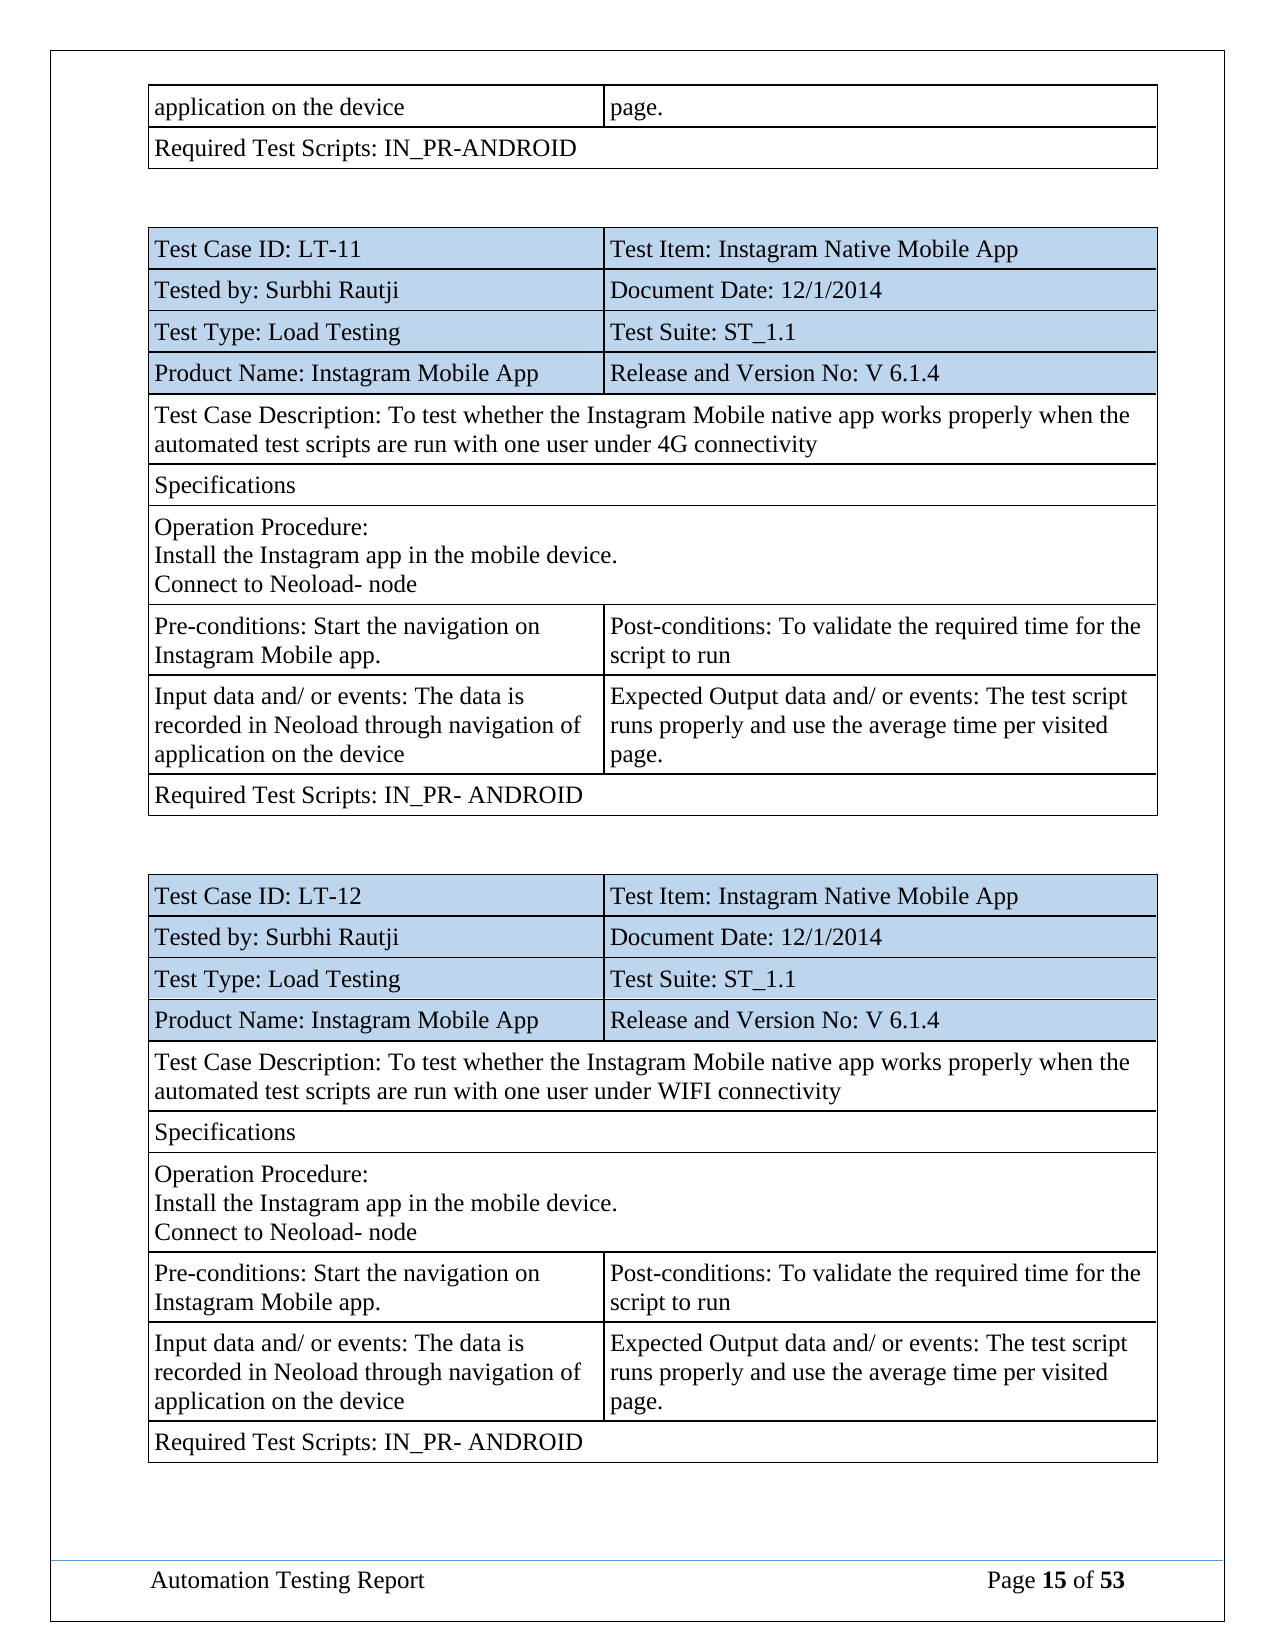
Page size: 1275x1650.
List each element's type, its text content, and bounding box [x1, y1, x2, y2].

table_cell Tested by: Surbhi Rautji [149, 917, 603, 957]
table_cell Operation Procedure: Install the Instagram app in the mobile device. Connect to Neoload- node [149, 505, 1157, 604]
table_cell Test Case Description: To test whether the Instagram Mobile native app works properly when the automated test scripts are run with one user under WIFI connectivity [149, 1040, 1157, 1110]
table_cell Required Test Scripts: IN_PR-ANDROID [149, 126, 1157, 167]
table_cell Input data and/ or events: The data is recorded in Neoload through navigation of application on the device [149, 1323, 603, 1420]
table_cell Required Test Scripts: IN_PR- ANDROID [149, 773, 1157, 815]
table_cell Product Name: Instagram Mobile App [149, 1000, 603, 1040]
table_cell Test Suite: ST_1.1 [605, 310, 1157, 351]
table_cell Post-conditions: To validate the required time for the script to run [605, 1251, 1157, 1321]
table_cell Pre-conditions: Start the navigation on Instagram Mobile app. [149, 1253, 603, 1321]
table_cell Post-conditions: To validate the required time for the script to run [605, 604, 1157, 674]
table_cell Tested by: Surbhi Rautji [149, 270, 603, 310]
table_header Test Case ID: LT-11 [149, 228, 603, 268]
table_header Test Case ID: LT-12 [149, 875, 603, 915]
table_cell Release and Version No: V 6.1.4 [605, 999, 1157, 1040]
table_cell Test Type: Load Testing [149, 311, 603, 351]
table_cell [605, 86, 1157, 126]
table_cell Release and Version No: V 6.1.4 [605, 351, 1157, 393]
table_cell Input data and/ or events: The data is recorded in Neoload through navigation of application on the device [149, 676, 603, 773]
table_cell Test Suite: ST_1.1 [605, 957, 1157, 998]
table_cell Required Test Scripts: IN_PR- ANDROID [149, 1420, 1157, 1462]
table_cell Test Case Description: To test whether the Instagram Mobile native app works properly when the automated test scripts are run with one user under 4G connectivity [149, 393, 1157, 463]
table_cell Specifications [149, 463, 1157, 505]
table_cell Operation Procedure: Install the Instagram app in the mobile device. Connect to Neoload- node [149, 1152, 1157, 1251]
table_cell Expected Output data and/ or events: The test script runs properly and use the average time per visited page. [605, 674, 1157, 773]
table_cell Specifications [149, 1110, 1157, 1152]
table_header Test Item: Instagram Native Mobile App [605, 228, 1157, 268]
table_cell Document Date: 12/1/2014 [605, 268, 1157, 310]
table_cell Test Type: Load Testing [149, 958, 603, 998]
table_cell Pre-conditions: Start the navigation on Instagram Mobile app. [149, 605, 603, 674]
table_header Test Item: Instagram Native Mobile App [605, 875, 1157, 915]
table_cell Document Date: 12/1/2014 [605, 915, 1157, 957]
table_cell Expected Output data and/ or events: The test script runs properly and use the average time per visited page. [605, 1321, 1157, 1420]
table_cell Product Name: Instagram Mobile App [149, 353, 603, 393]
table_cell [149, 86, 603, 126]
